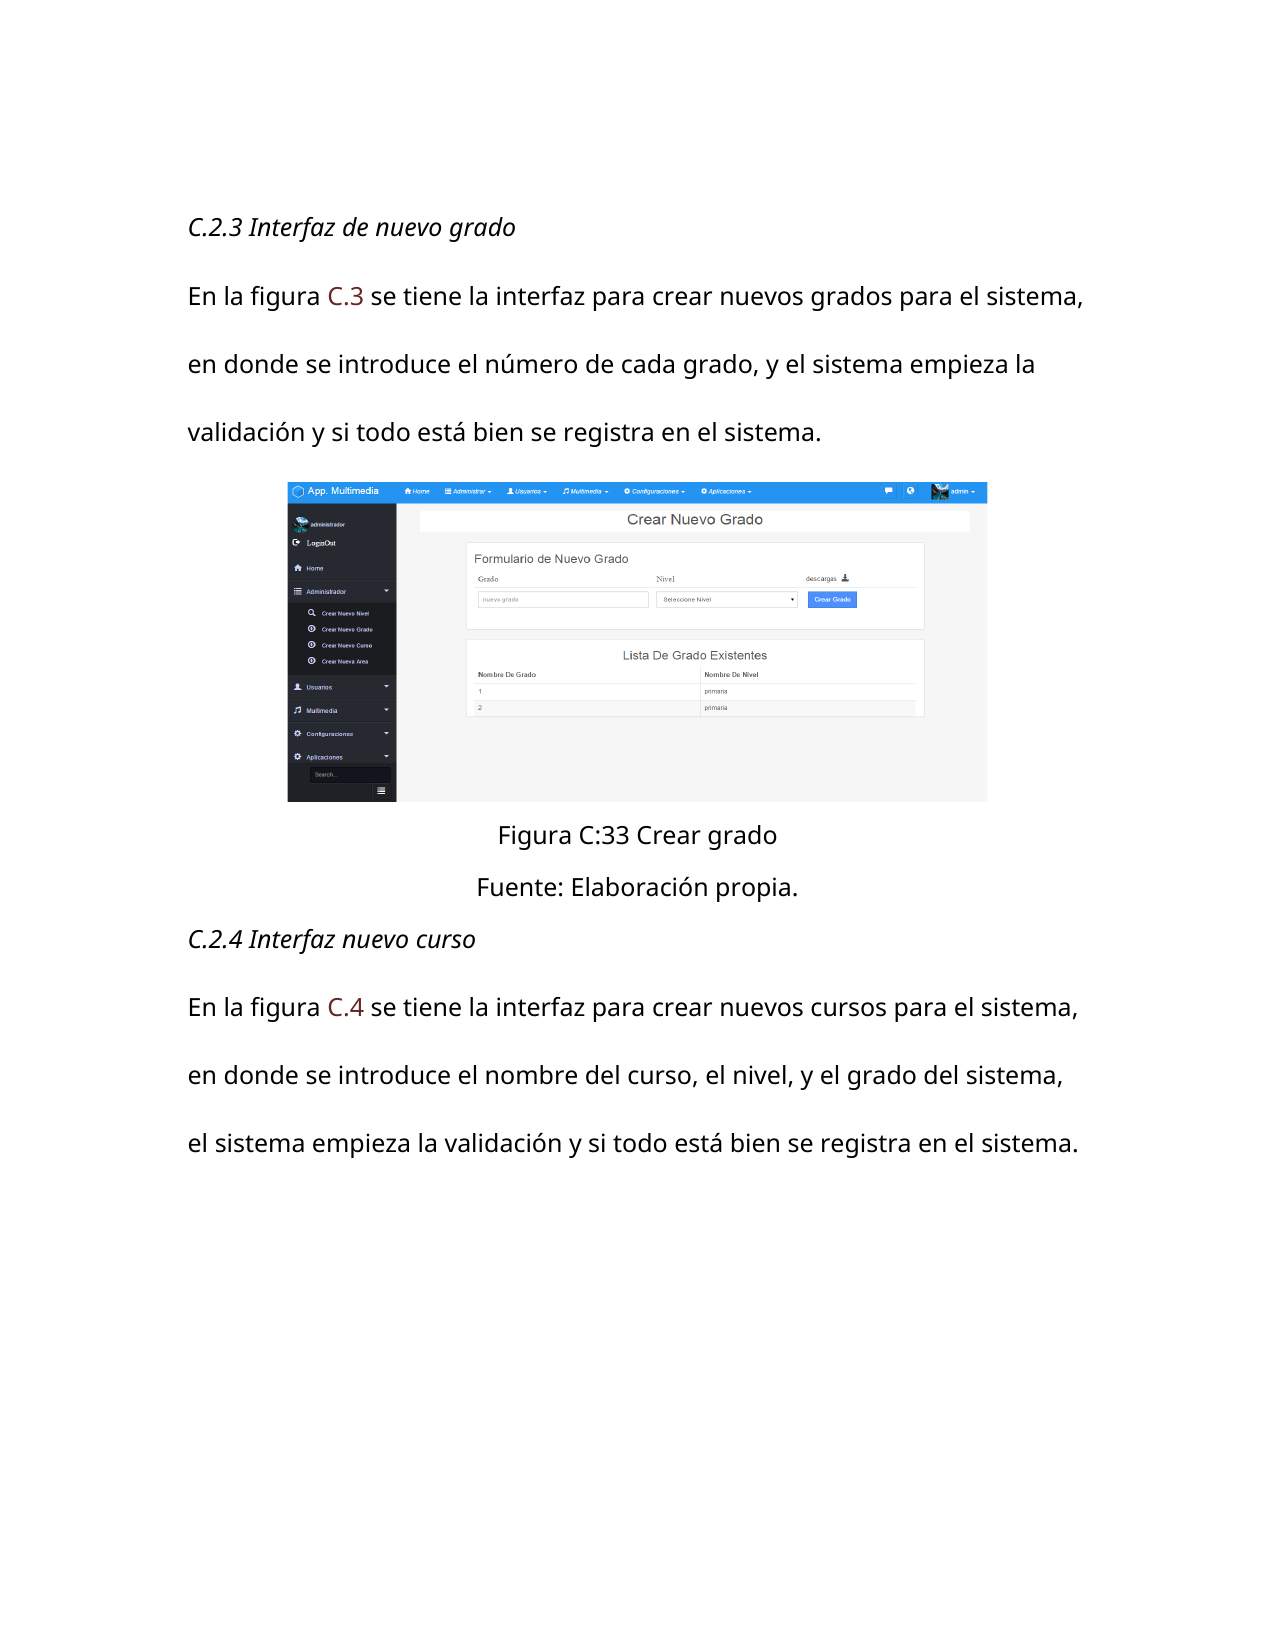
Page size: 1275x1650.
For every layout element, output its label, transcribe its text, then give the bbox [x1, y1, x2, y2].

text En la figura C.3 se tiene la interfaz para crear nuevos grados para el sistema, en donde se introduce el número de cada grado, y el sistema empieza la validación y si todo está bien se registra en el sistema. [187, 278, 1087, 448]
subtitle C.2.3 Interfaz de nuevo grado [187, 210, 1087, 244]
text En la figura C.4 se tiene la interfaz para crear nuevos cursos para el sistema, en donde se introduce el nombre del curso, el nivel, y el grado del sistema, el sistema empieza la validación y si todo está bien se registra en el sistema. [187, 989, 1087, 1160]
subtitle C.2.4 Interfaz nuevo curso [187, 921, 1087, 955]
text Fuente: Elaboración propia. [187, 870, 1087, 904]
